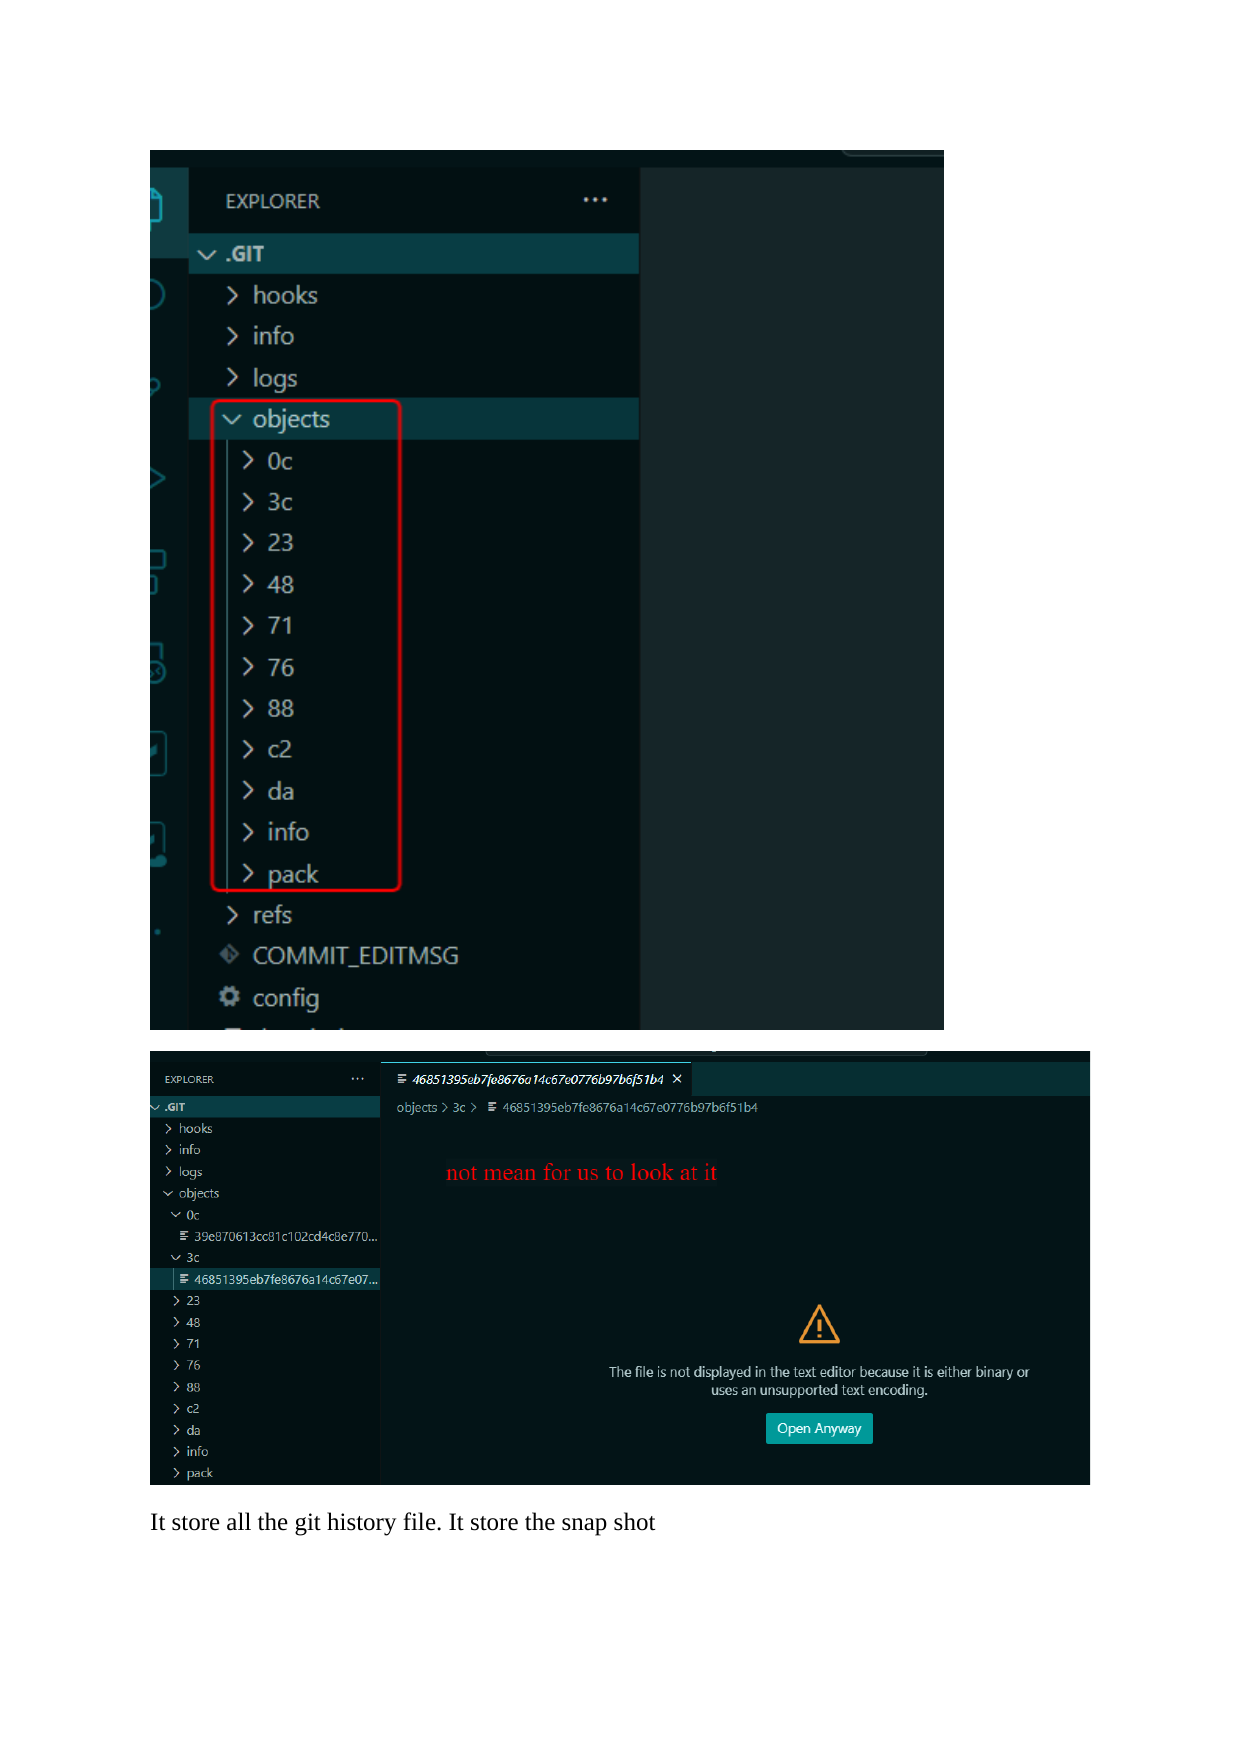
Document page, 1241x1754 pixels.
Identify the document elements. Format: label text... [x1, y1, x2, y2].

picture [150, 1051, 1091, 1485]
text It store all the git history file. It store the snap shot [150, 1507, 1090, 1535]
picture [150, 473, 159, 483]
picture [150, 150, 944, 1030]
